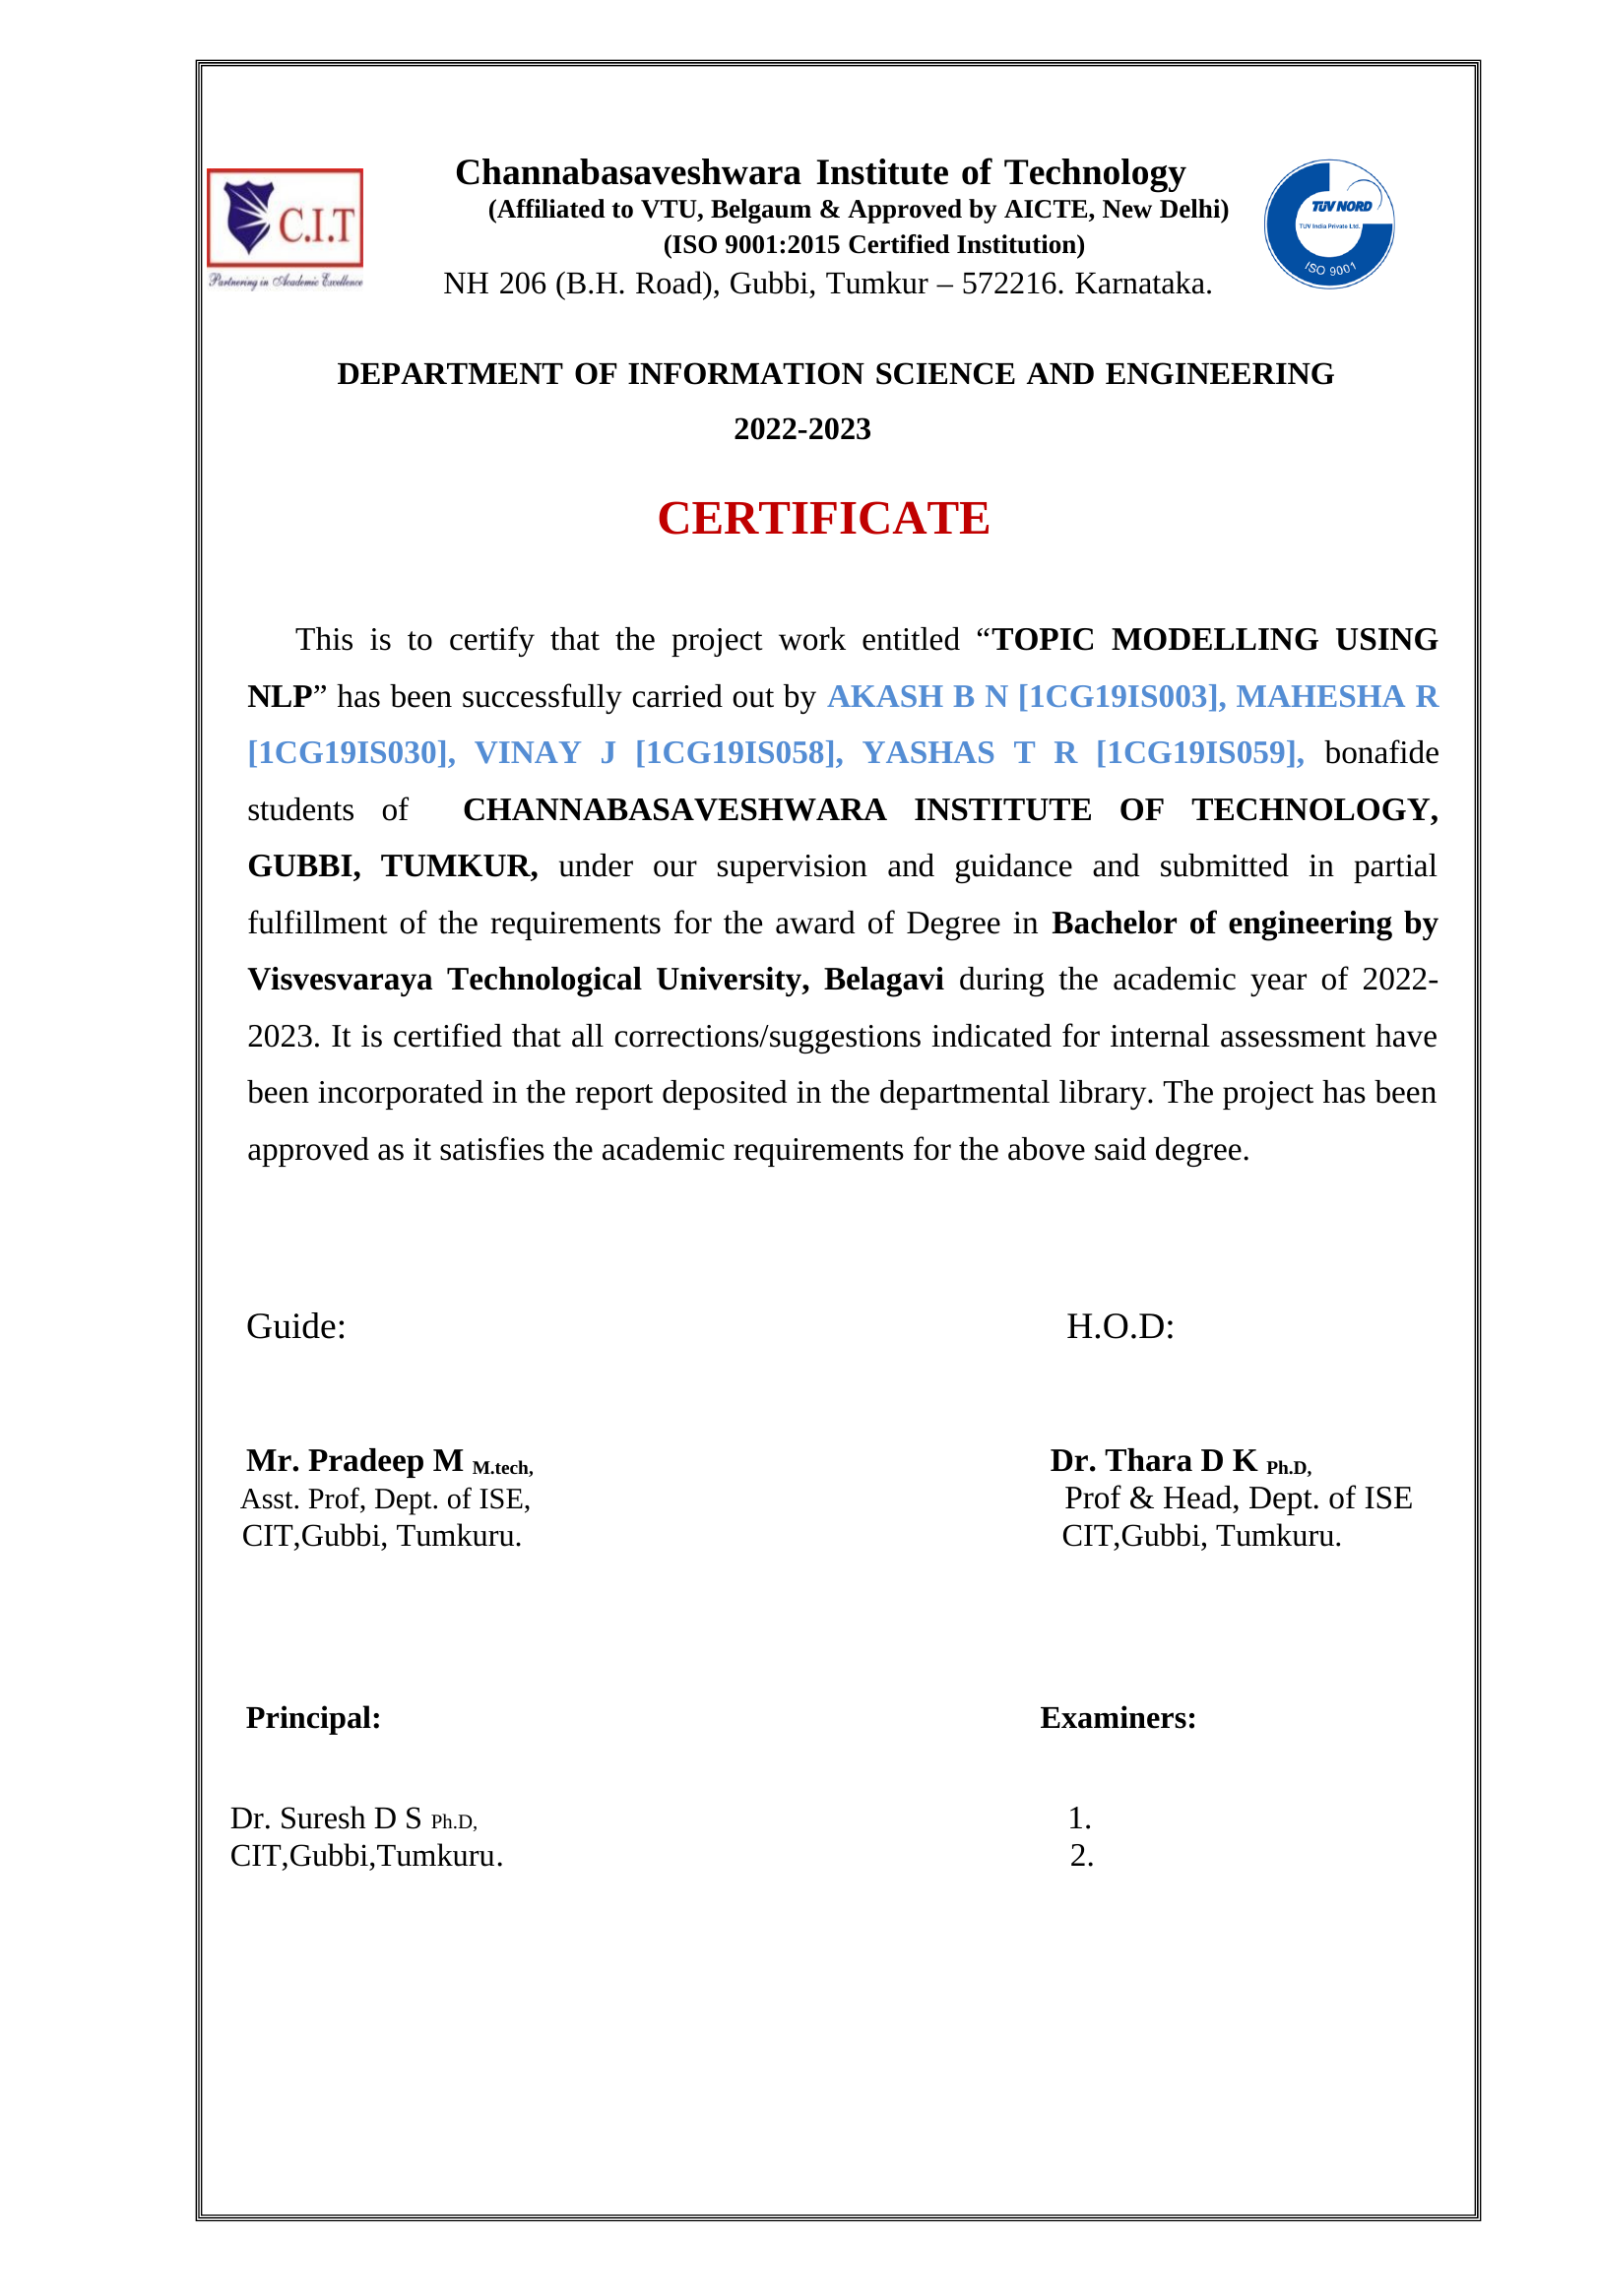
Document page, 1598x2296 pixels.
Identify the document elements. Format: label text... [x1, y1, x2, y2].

text Asst. Prof, Dept. of ISE, Prof & Head, Dept. of ISE [0, 1479, 1598, 1516]
picture [1263, 159, 1395, 289]
text DEPARTMENT OF INFORMATION SCIENCE AND ENGINEERING [43, 354, 1381, 391]
text This is to certify that the project work entitled “TOPIC MODELLING USING NLP” has been successfully carried out by AKASH B N [1CG19IS003], MAHESHA R [1CG19IS030], VINAY J [1CG19IS058], YASHAS T R [1CG19IS059], bonafide students of CHANNABASAVESHWARA INSTITUTE OF TECHNOLOGY, GUBBI, TUMKUR, under our supervision and guidance and submitted in partial fulfillment of the requirements for the award of Degree in Bachelor of engineering by Visvesvaraya Technological University, Belagavi during the academic year of 2022-2023. It is certified that all corrections/suggestions indicated for internal assessment have been incorporated in the report deposited in the departmental library. The project has been approved as it satisfies the academic requirements for the above said degree. [247, 619, 1439, 1167]
picture [207, 192, 363, 264]
subtitle CERTIFICATE [248, 488, 1400, 544]
subtitle Channabasaveshwara Institute of Technology [0, 150, 1188, 192]
text Principal: Examiners: [0, 1698, 1207, 1735]
text Dr. Suresh D S Ph.D, 1. [0, 1798, 1598, 1835]
text (Affiliated to VTU, Belgaum & Approved by AICTE, New Delhi) (ISO 9001:2015 Certified Institution) [446, 193, 1263, 259]
text CIT,Gubbi,Tumkuru. 2. [0, 1835, 1598, 1874]
text CIT,Gubbi, Tumkuru. CIT,Gubbi, Tumkuru. [242, 1516, 1598, 1553]
text Guide: H.O.D: [0, 1304, 1598, 1346]
text 2022-2023 [43, 410, 1381, 446]
text NH 206 (B.H. Road), Gubbi, Tumkur – 572216. Karnataka. [0, 264, 1236, 300]
text Mr. Pradeep M M.tech, Dr. Thara D K Ph.D, [0, 1440, 1598, 1479]
